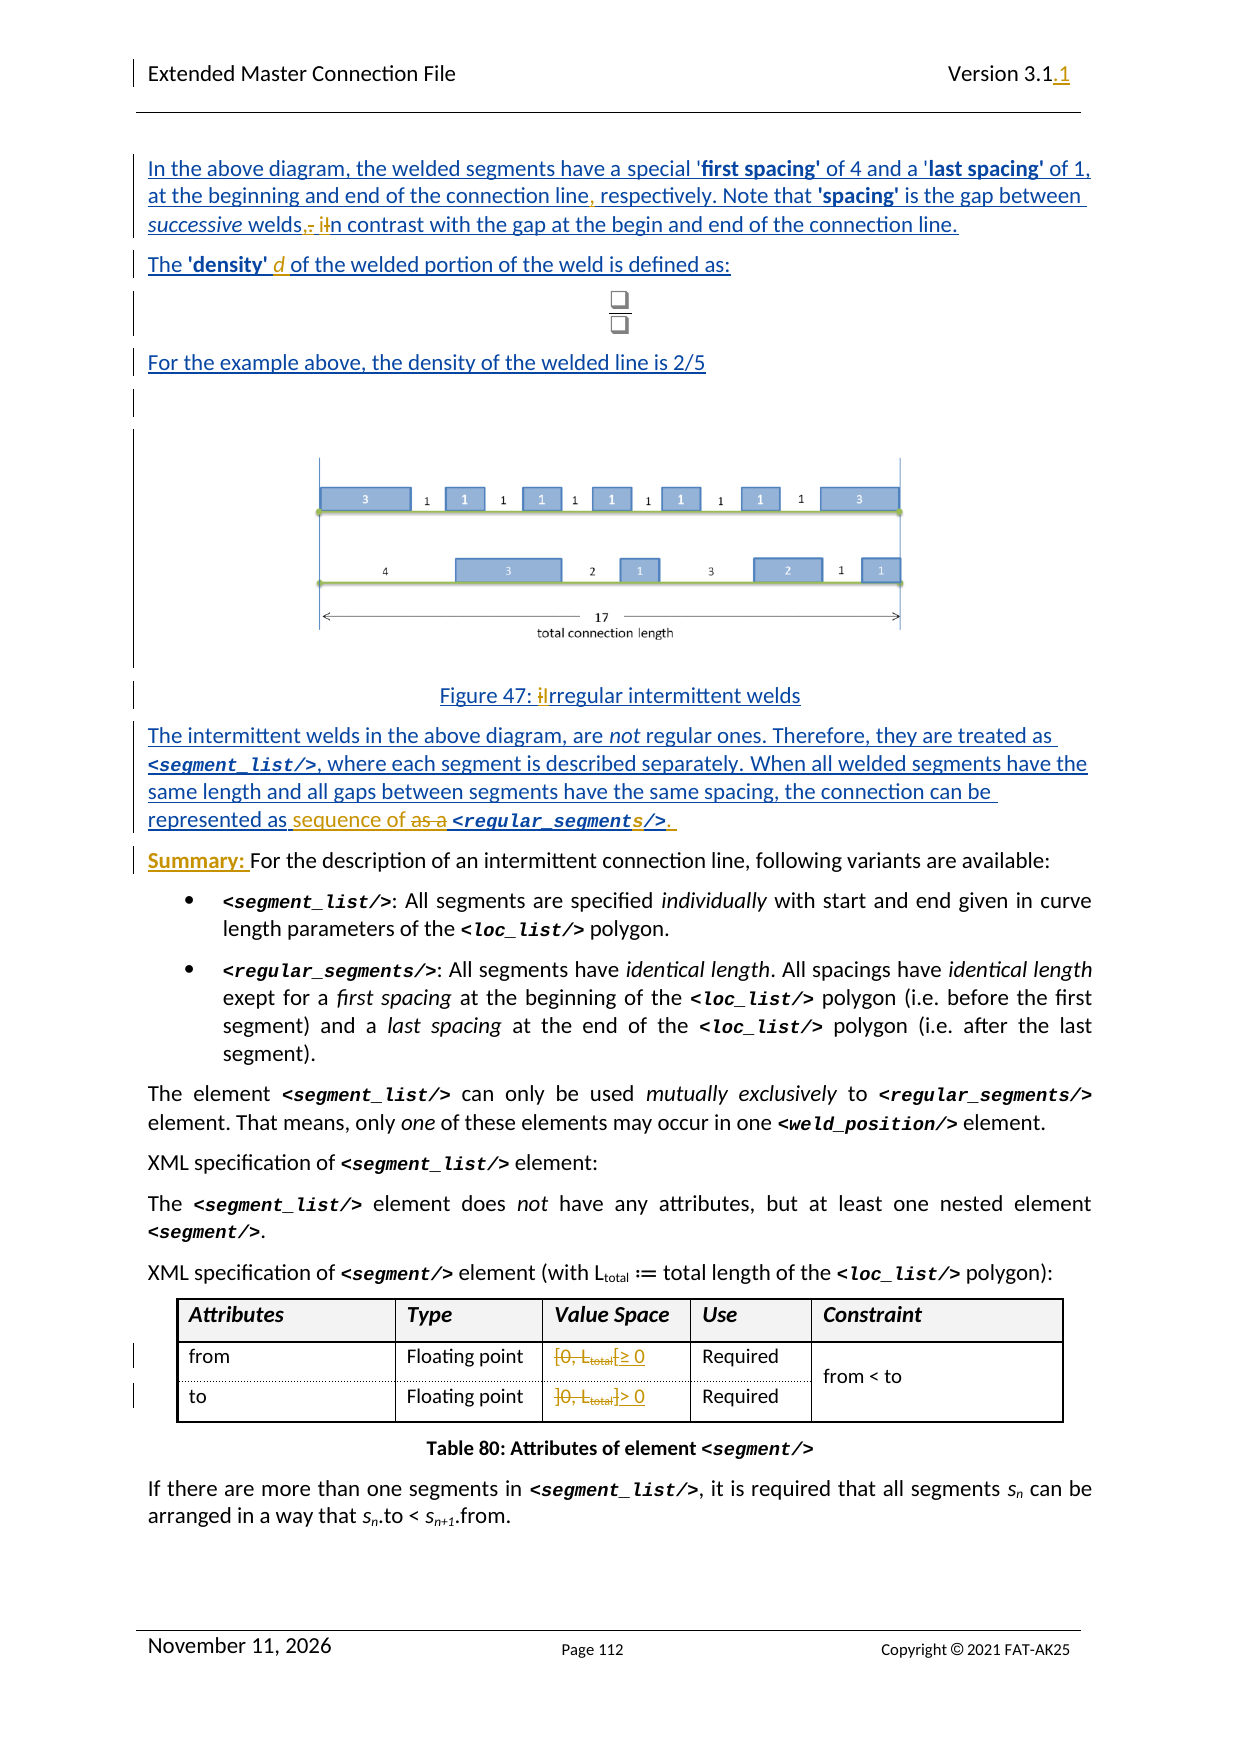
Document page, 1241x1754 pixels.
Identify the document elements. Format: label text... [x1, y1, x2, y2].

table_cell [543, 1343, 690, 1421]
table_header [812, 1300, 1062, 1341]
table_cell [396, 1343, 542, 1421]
text If there are more than one segments in <segment_list/>, it is required that all segments sn can be arranged in a way that sn.to < sn+1.from. [148, 1474, 1092, 1530]
text The element <segment_list/> can only be used mutually exclusively to <regular_segments/> element. That means, only one of these elements may occur in one <weld_position/> element. [148, 1079, 1092, 1136]
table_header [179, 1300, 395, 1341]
text Table 80: Attributes of element <segment/> [148, 1435, 1092, 1461]
text The <segment_list/> element does not have any attributes, but at least one nested element <segment/>. [148, 1189, 1092, 1245]
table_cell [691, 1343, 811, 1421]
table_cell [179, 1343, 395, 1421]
text XML specification of <segment_list/> element: [148, 1148, 1092, 1176]
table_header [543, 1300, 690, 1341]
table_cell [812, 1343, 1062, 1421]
text For the description of an intermittent connection line, following variants are available: [148, 846, 1092, 874]
picture [276, 429, 965, 669]
text XML specification of <segment/> element (with Ltotal ≔ total length of the <loc_list/> polygon): [148, 1257, 1092, 1286]
list <segment_list/>: All segments are specified individually with start and end given in curve length parameters of the <loc_list/> polygon. [185, 886, 1092, 942]
list <regular_segments/>: All segments have identical length. All spacings have identical length exept for a first spacing at the beginning of the <loc_list/> polygon (i.e. before the first segment) and a last spacing at the end of the <loc_list/> polygon (i.e. after the last segment). [185, 955, 1092, 1067]
text 47 [148, 681, 1092, 709]
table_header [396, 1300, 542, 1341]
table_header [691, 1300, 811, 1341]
